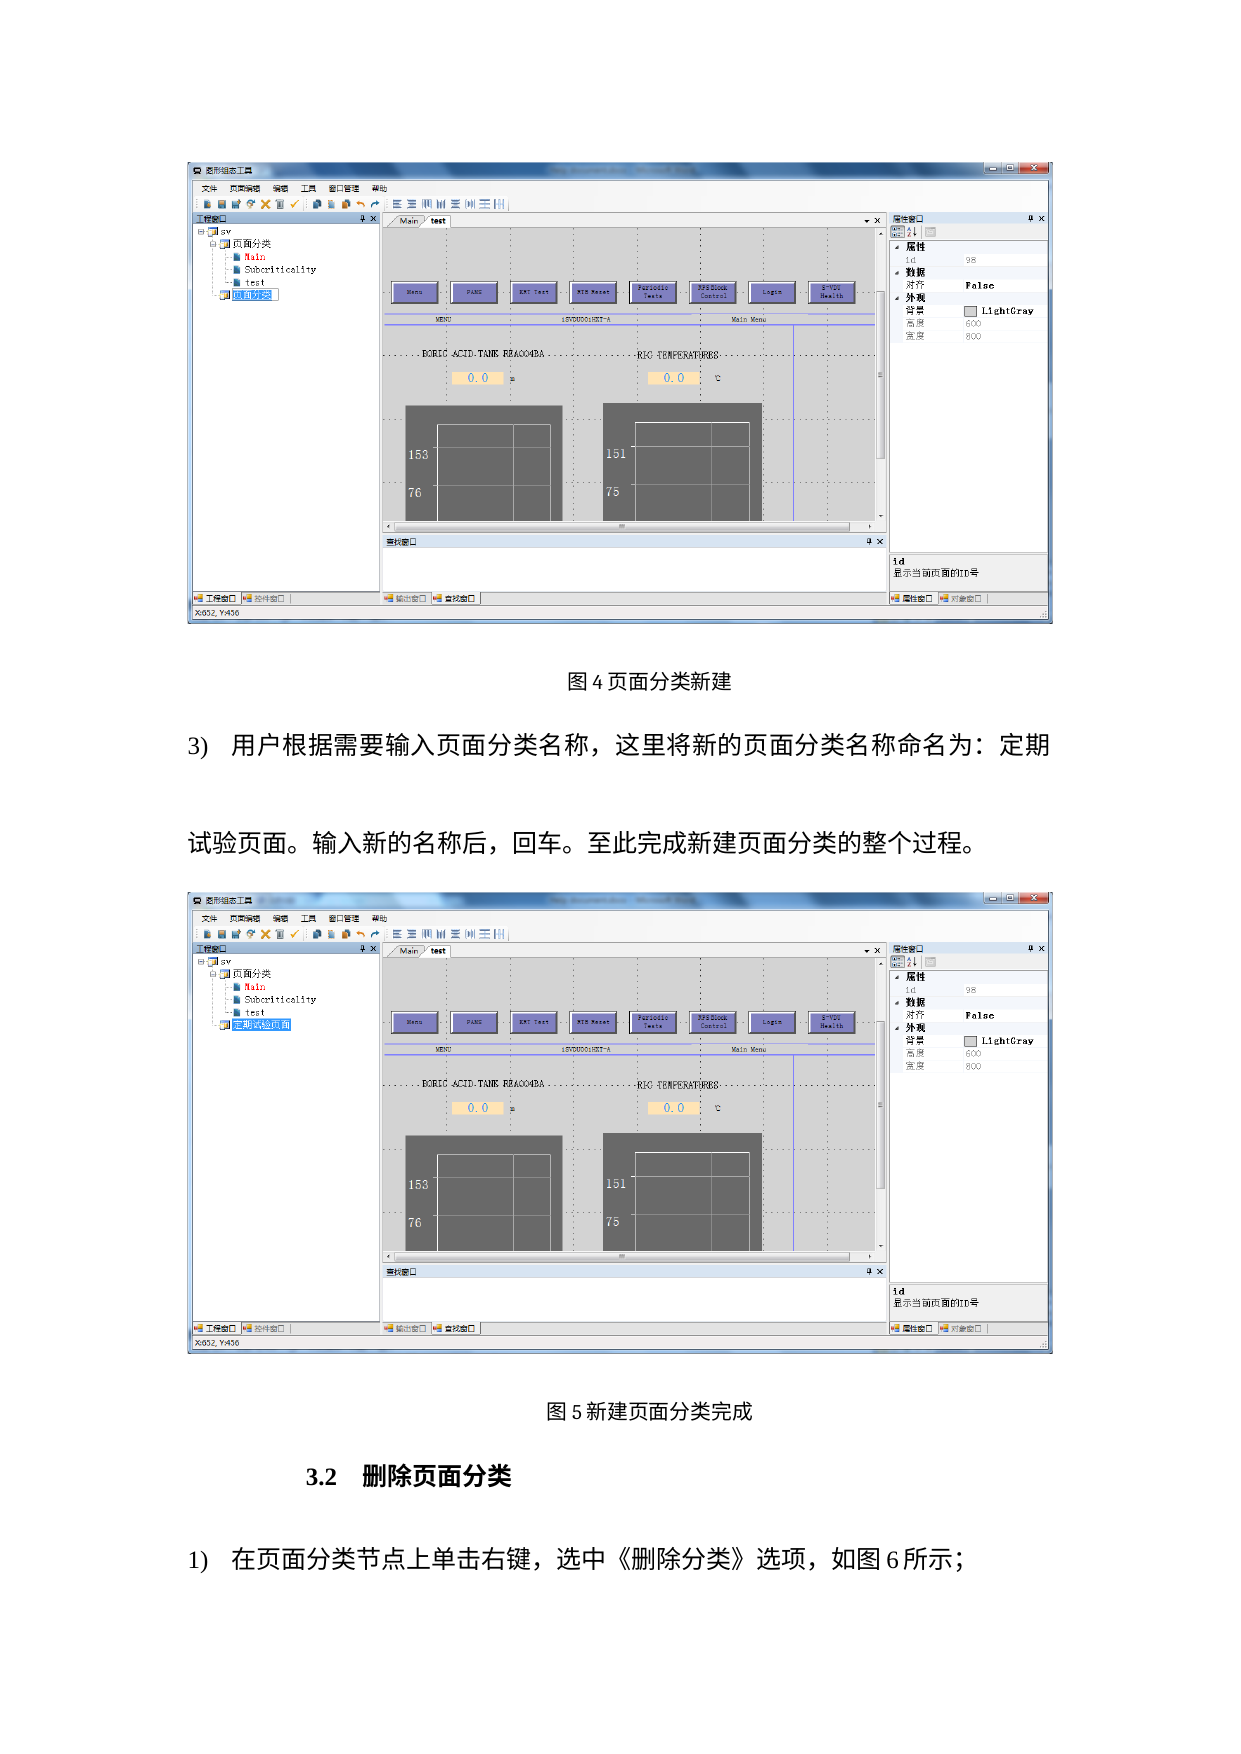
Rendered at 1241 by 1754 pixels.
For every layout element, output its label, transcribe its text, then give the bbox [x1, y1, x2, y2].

subtitle 删除页面分类 [247, 1442, 1053, 1507]
list 在页面分类节点上单击右键，选中《删除分类》选项，如图6所示； [187, 1525, 1053, 1590]
list 用户根据需要输入页面分类名称，这里将新的页面分类名称命名为：定期试验页面。输入新的名称后，回车。至此完成新建页面分类的整个过程。 [187, 711, 1053, 874]
picture [187, 892, 1053, 1354]
text 图 4 页面分类新建 [187, 664, 1053, 696]
text 图 5 新建页面分类完成 [187, 1394, 1053, 1426]
picture [187, 162, 1053, 624]
